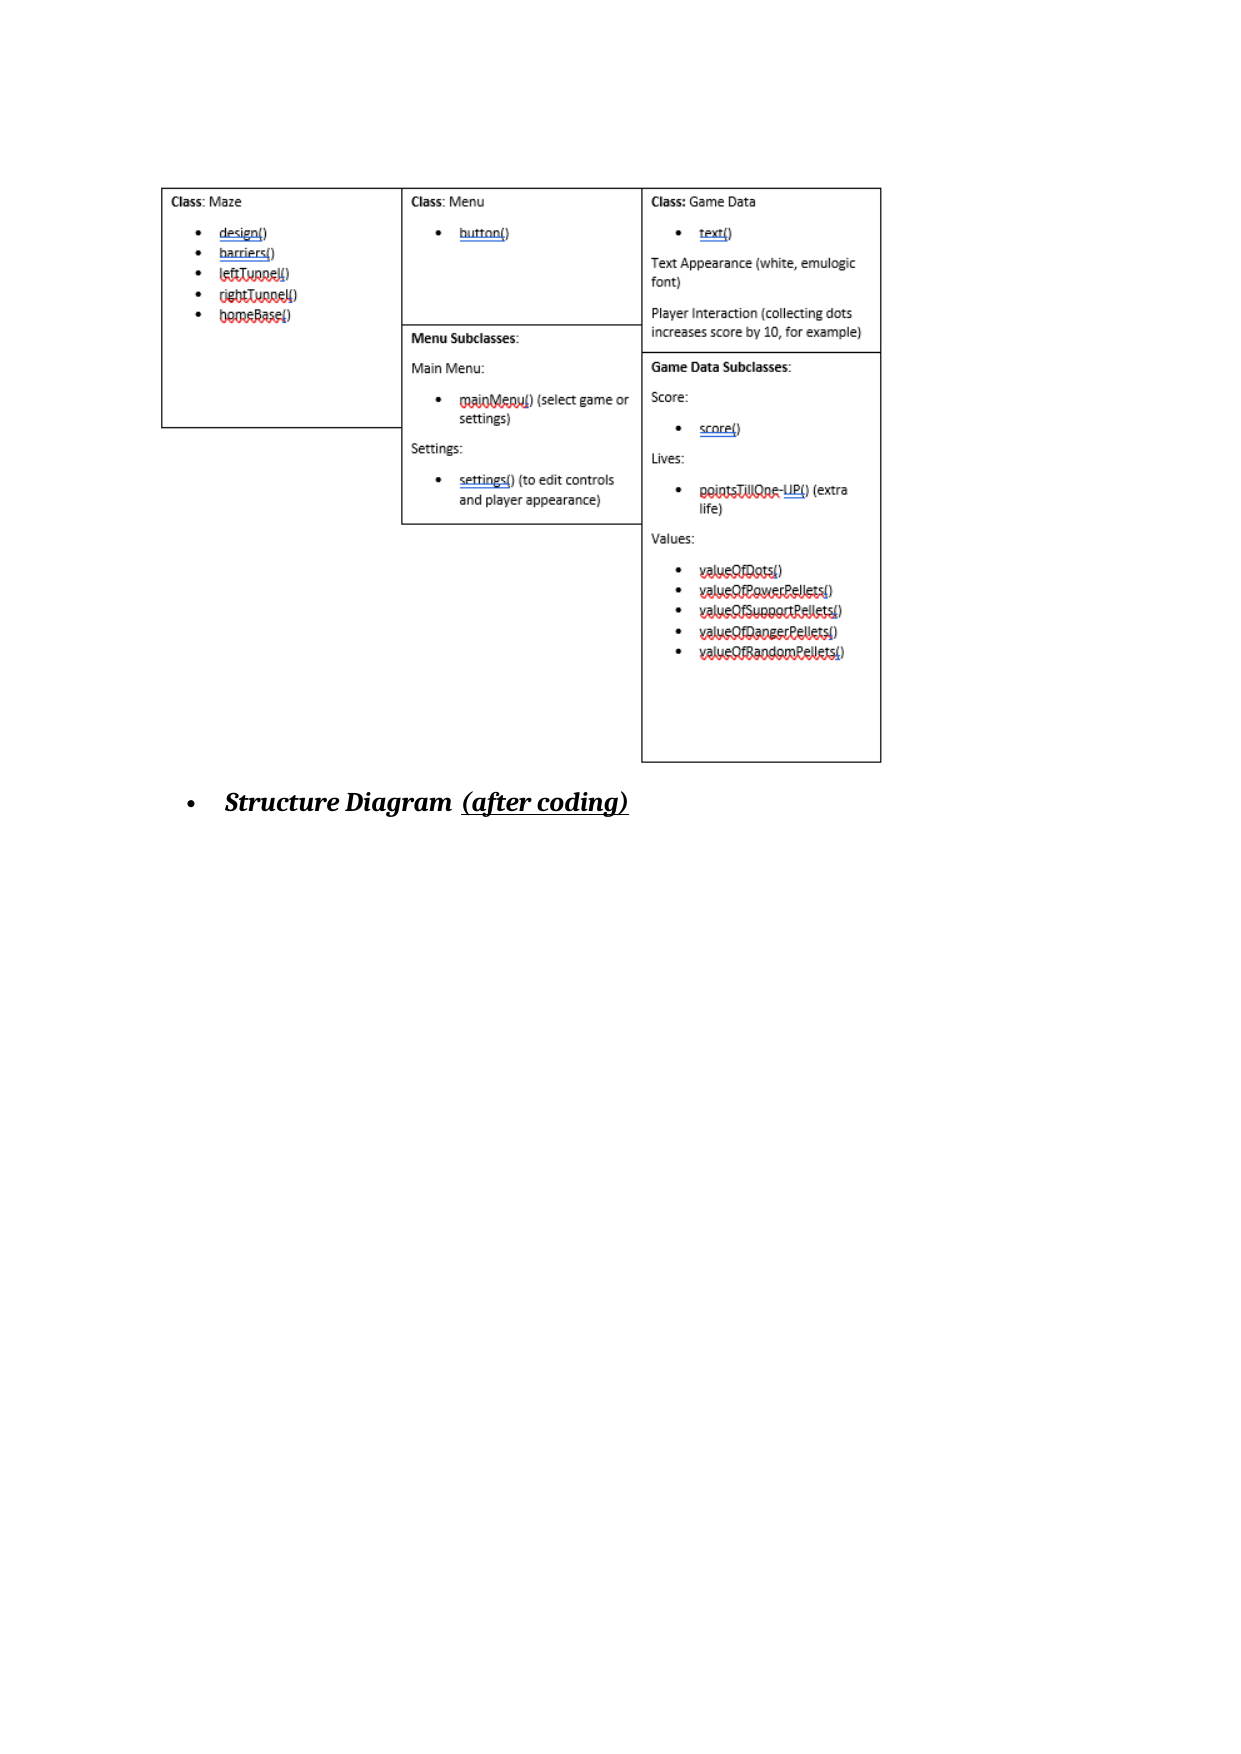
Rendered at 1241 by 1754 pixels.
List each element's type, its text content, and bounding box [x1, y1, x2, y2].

picture [150, 150, 934, 788]
list Structure Diagram (after coding) [187, 787, 1090, 819]
